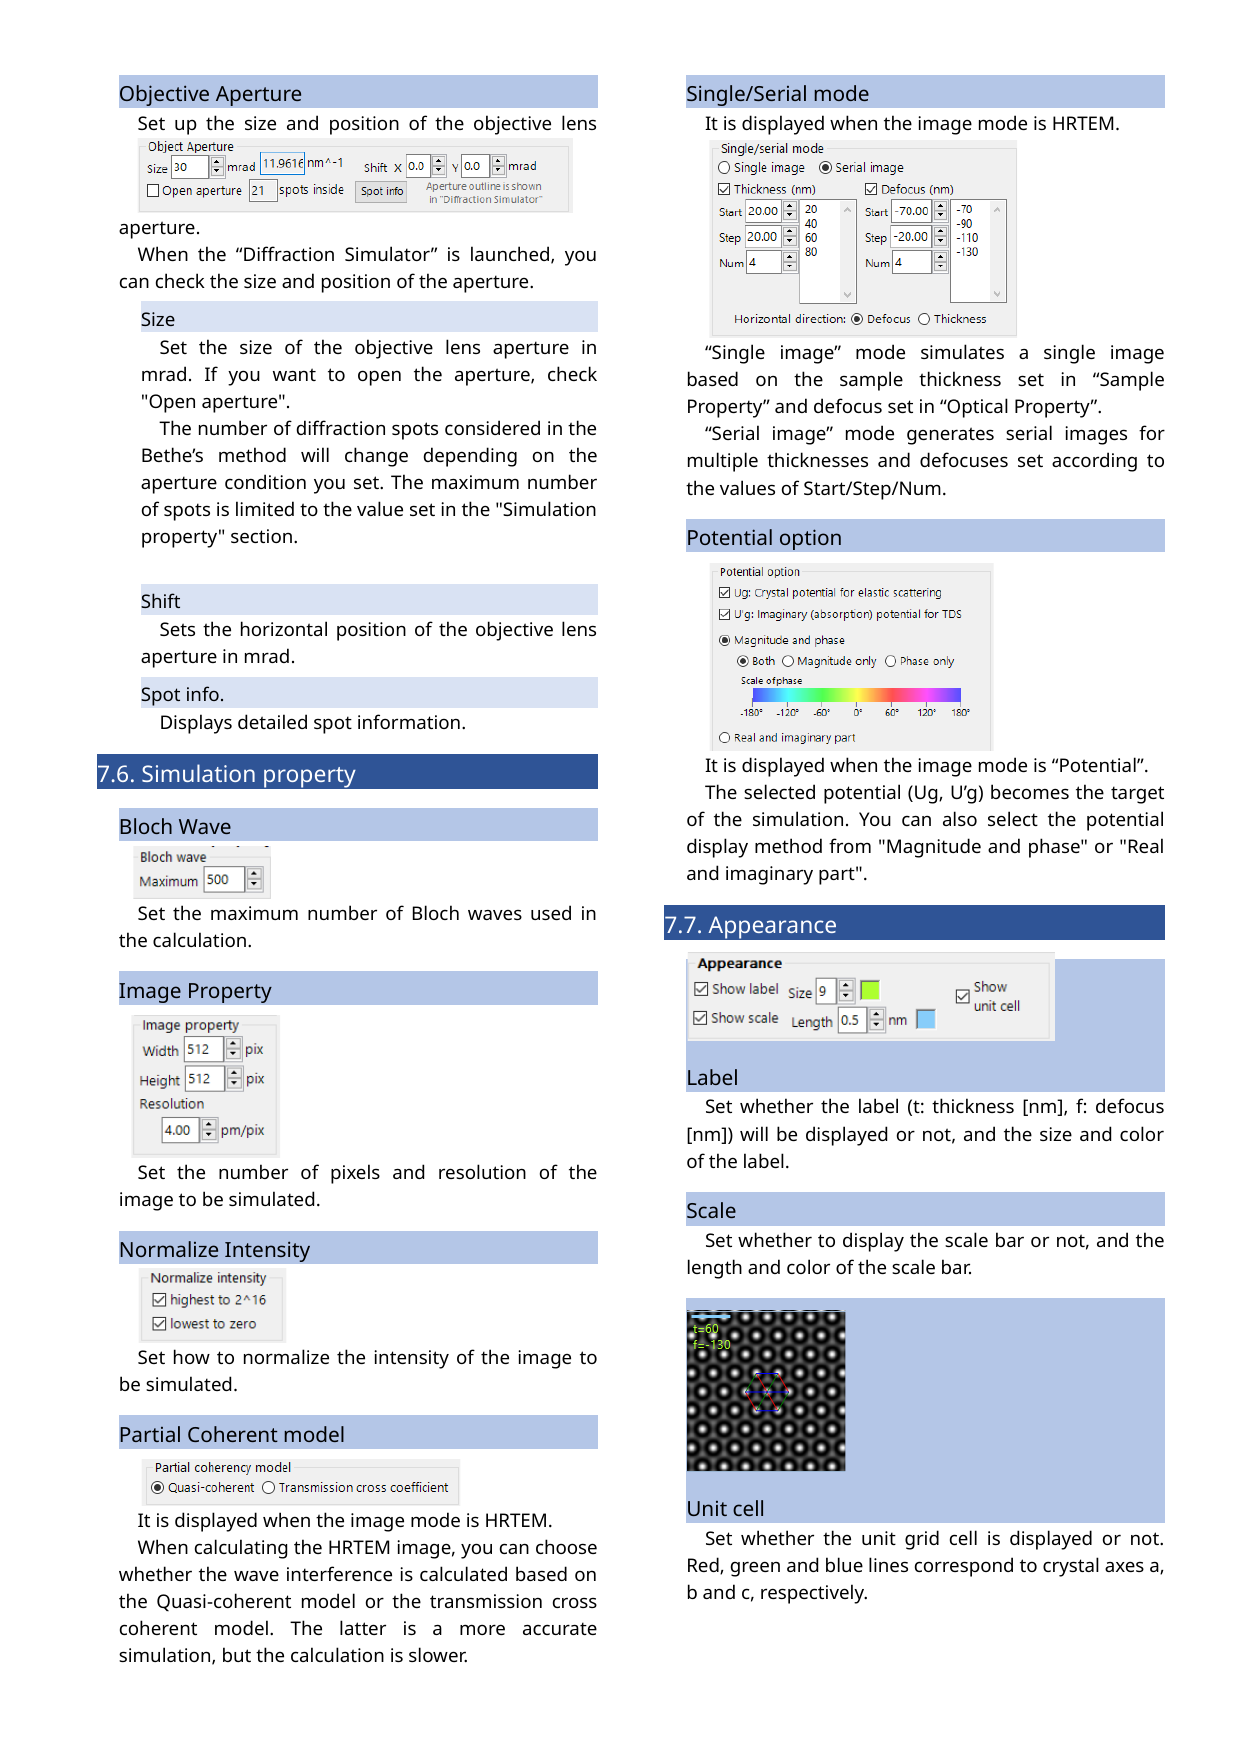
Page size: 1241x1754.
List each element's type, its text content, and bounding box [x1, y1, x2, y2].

subtitle 7.6. Simulation property [97, 754, 598, 789]
subtitle Shift [141, 584, 598, 615]
text Set the size of the objective lens aperture in mrad. If you want to open the aperture, check "Open aperture". [141, 332, 598, 414]
subtitle Scale [686, 1192, 1165, 1226]
text Sets the horizontal position of the objective lens aperture in mrad. [141, 615, 598, 669]
subtitle Objective Aperture [119, 75, 598, 108]
subtitle Spot info. [141, 677, 598, 708]
text Set the number of pixels and resolution of the image to be simulated. [119, 1005, 598, 1212]
text Displays detailed spot information. [141, 708, 598, 735]
picture [687, 952, 1055, 1041]
text Set whether the unit grid cell is displayed or not. Red, green and blue lines correspond to crystal axes a, b and c, respectively. [686, 1523, 1165, 1605]
picture [686, 1310, 846, 1472]
subtitle Image Property [119, 971, 598, 1005]
subtitle Bloch Wave [119, 808, 598, 841]
text Set how to normalize the intensity of the image to be simulated. [119, 1264, 598, 1397]
picture [131, 1015, 281, 1158]
text Set whether to display the scale bar or not, and the length and color of the scale bar. [686, 1226, 1165, 1280]
subtitle 7.7. Appearance [664, 905, 1165, 940]
picture [138, 1268, 287, 1343]
subtitle Single/Serial mode [686, 75, 1165, 108]
text The number of diffraction spots considered in the Bethe’s method will change depending on the aperture condition you set. The maximum number of spots is limited to the value set in the "Simulation property" section. [141, 414, 598, 549]
subtitle Unit cell [686, 1298, 1165, 1523]
text The selected potential (Ug, U’g) becomes the target of the simulation. You can also select the potential display method from "Magnitude and phase" or "Real and imaginary part". [686, 778, 1165, 886]
text When calculating the HRTEM image, you can choose whether the wave interference is calculated based on the Quasi-coherent model or the transmission cross coherent model. The latter is a more accurate simulation, but the calculation is slower. [119, 1533, 598, 1668]
picture [137, 138, 573, 213]
subtitle Size [141, 301, 598, 332]
picture [709, 563, 994, 751]
picture [709, 140, 1018, 338]
subtitle Partial Coherent model [119, 1415, 598, 1449]
picture [141, 1459, 461, 1506]
subtitle Normalize Intensity [119, 1231, 598, 1264]
text Set the maximum number of Bloch waves used in the calculation. [119, 841, 598, 953]
picture [133, 846, 271, 899]
text Set whether the label (t: thickness [nm], f: defocus [nm]) will be displayed or not, and the size and color of the label. [686, 1092, 1165, 1173]
text It is displayed when the image mode is HRTEM. [686, 108, 1165, 135]
subtitle Potential option [686, 519, 1165, 552]
text “Serial image” mode generates serial images for multiple thicknesses and defocuses set according to the values of Start/Step/Num. [686, 419, 1165, 500]
text When the “Diffraction Simulator” is launched, you can check the size and position of the aperture. [119, 239, 598, 294]
